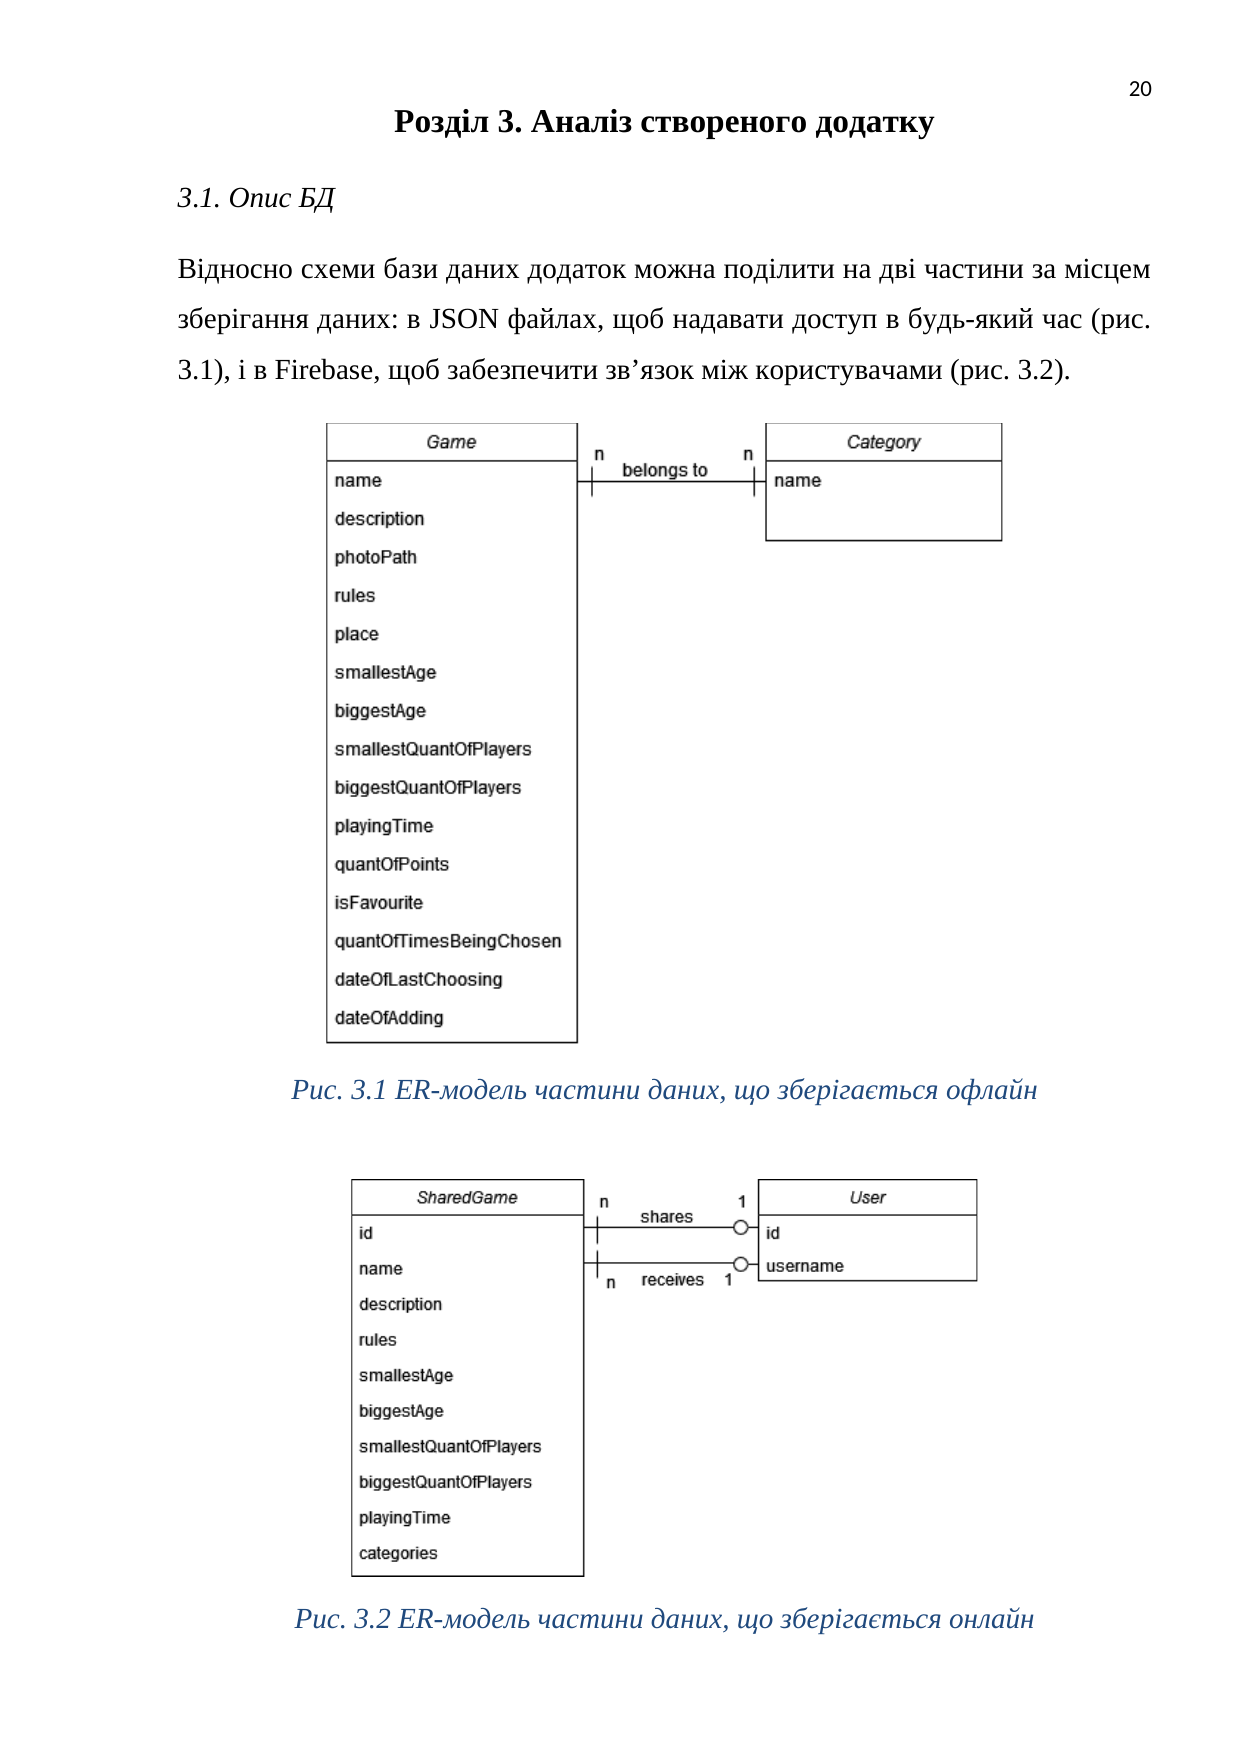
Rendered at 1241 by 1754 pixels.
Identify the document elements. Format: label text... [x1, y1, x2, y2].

picture [326, 423, 1003, 1048]
text Рис. 3.2 ER-модель частини даних, що зберігається онлайн [177, 1602, 1152, 1635]
text Розділ 3. Аналіз створеного додатку [177, 102, 1152, 140]
picture [351, 1179, 978, 1577]
text Відносно схеми бази даних додаток можна поділити на дві частини за місцем зберігання даних: в JSON файлах, щоб надавати доступ в будь-який час (рис. 3.1), і в Firebase, щоб забезпечити зв’язок між користувачами (рис. 3.2). [177, 251, 1152, 385]
text Рис. 3.1 ER-модель частини даних, що зберігається офлайн [177, 1072, 1152, 1106]
list 3.1. Опис БД [177, 180, 1152, 214]
